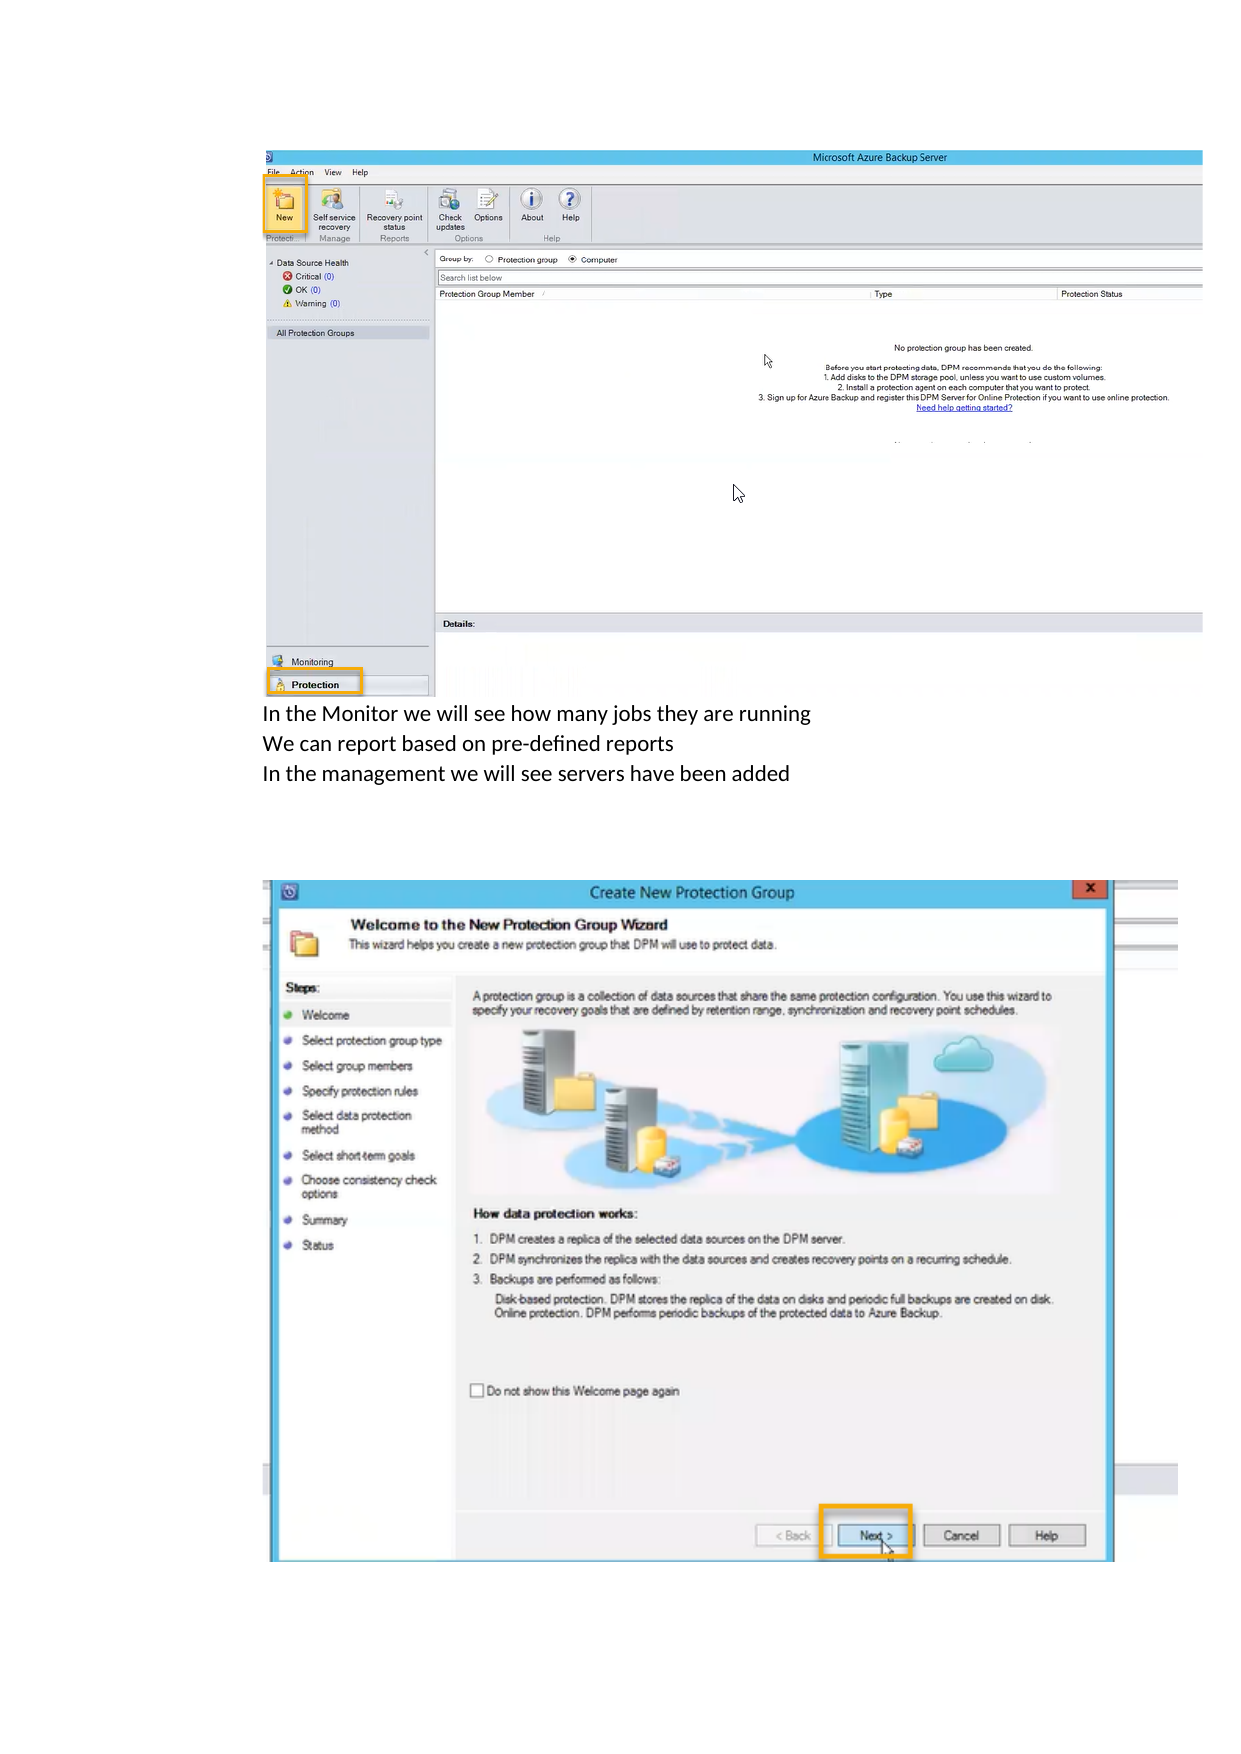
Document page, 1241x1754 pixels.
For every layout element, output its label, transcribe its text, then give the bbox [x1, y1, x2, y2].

picture [262, 150, 1203, 697]
list In the management we will see servers have been added [262, 759, 1090, 787]
list In the Monitor we will see how many jobs they are running [262, 699, 1090, 727]
picture [262, 880, 1178, 1562]
list We can report based on pre-defined reports [262, 729, 1090, 757]
